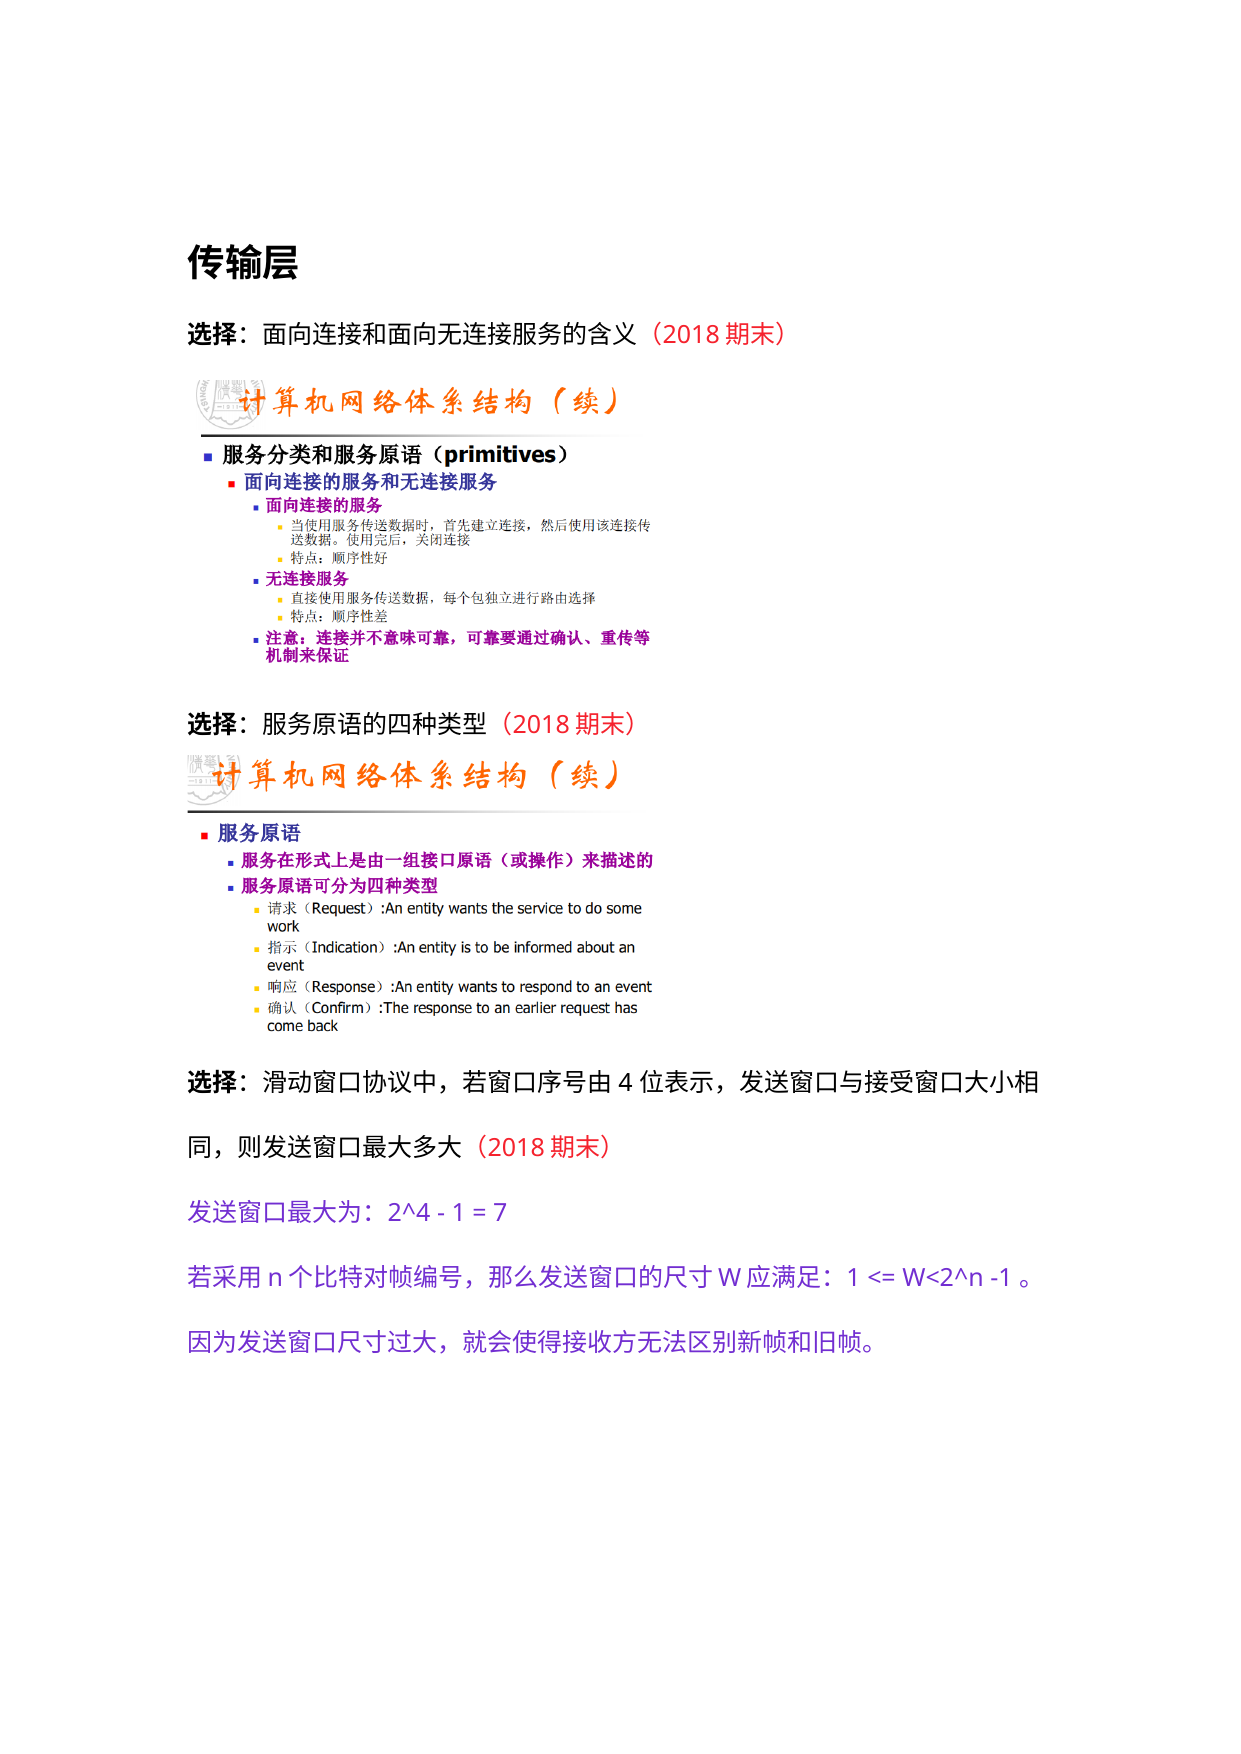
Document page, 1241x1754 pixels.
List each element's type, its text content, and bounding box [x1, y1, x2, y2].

text 若采用n个比特对帧编号，那么发送窗口的尺寸W应满足：1 <= W<2^n -1 。因为发送窗口尺寸过大，就会使得接收方无法区别新帧和旧帧。 [187, 1243, 1053, 1373]
picture [187, 755, 696, 1048]
text 发送窗口最大为：2^4 - 1 = 7 [187, 1178, 1053, 1243]
text 选择：滑动窗口协议中，若窗口序号由 4 位表示，发送窗口与接受窗口大小相同，则发送窗口最大多大（2018期末） [187, 1048, 1053, 1178]
picture [187, 380, 674, 675]
text 选择：面向连接和面向无连接服务的含义（2018期末） [187, 300, 1053, 365]
text 选择：服务原语的四种类型（2018期末） [187, 690, 1053, 755]
text 传输层 [187, 227, 1053, 292]
